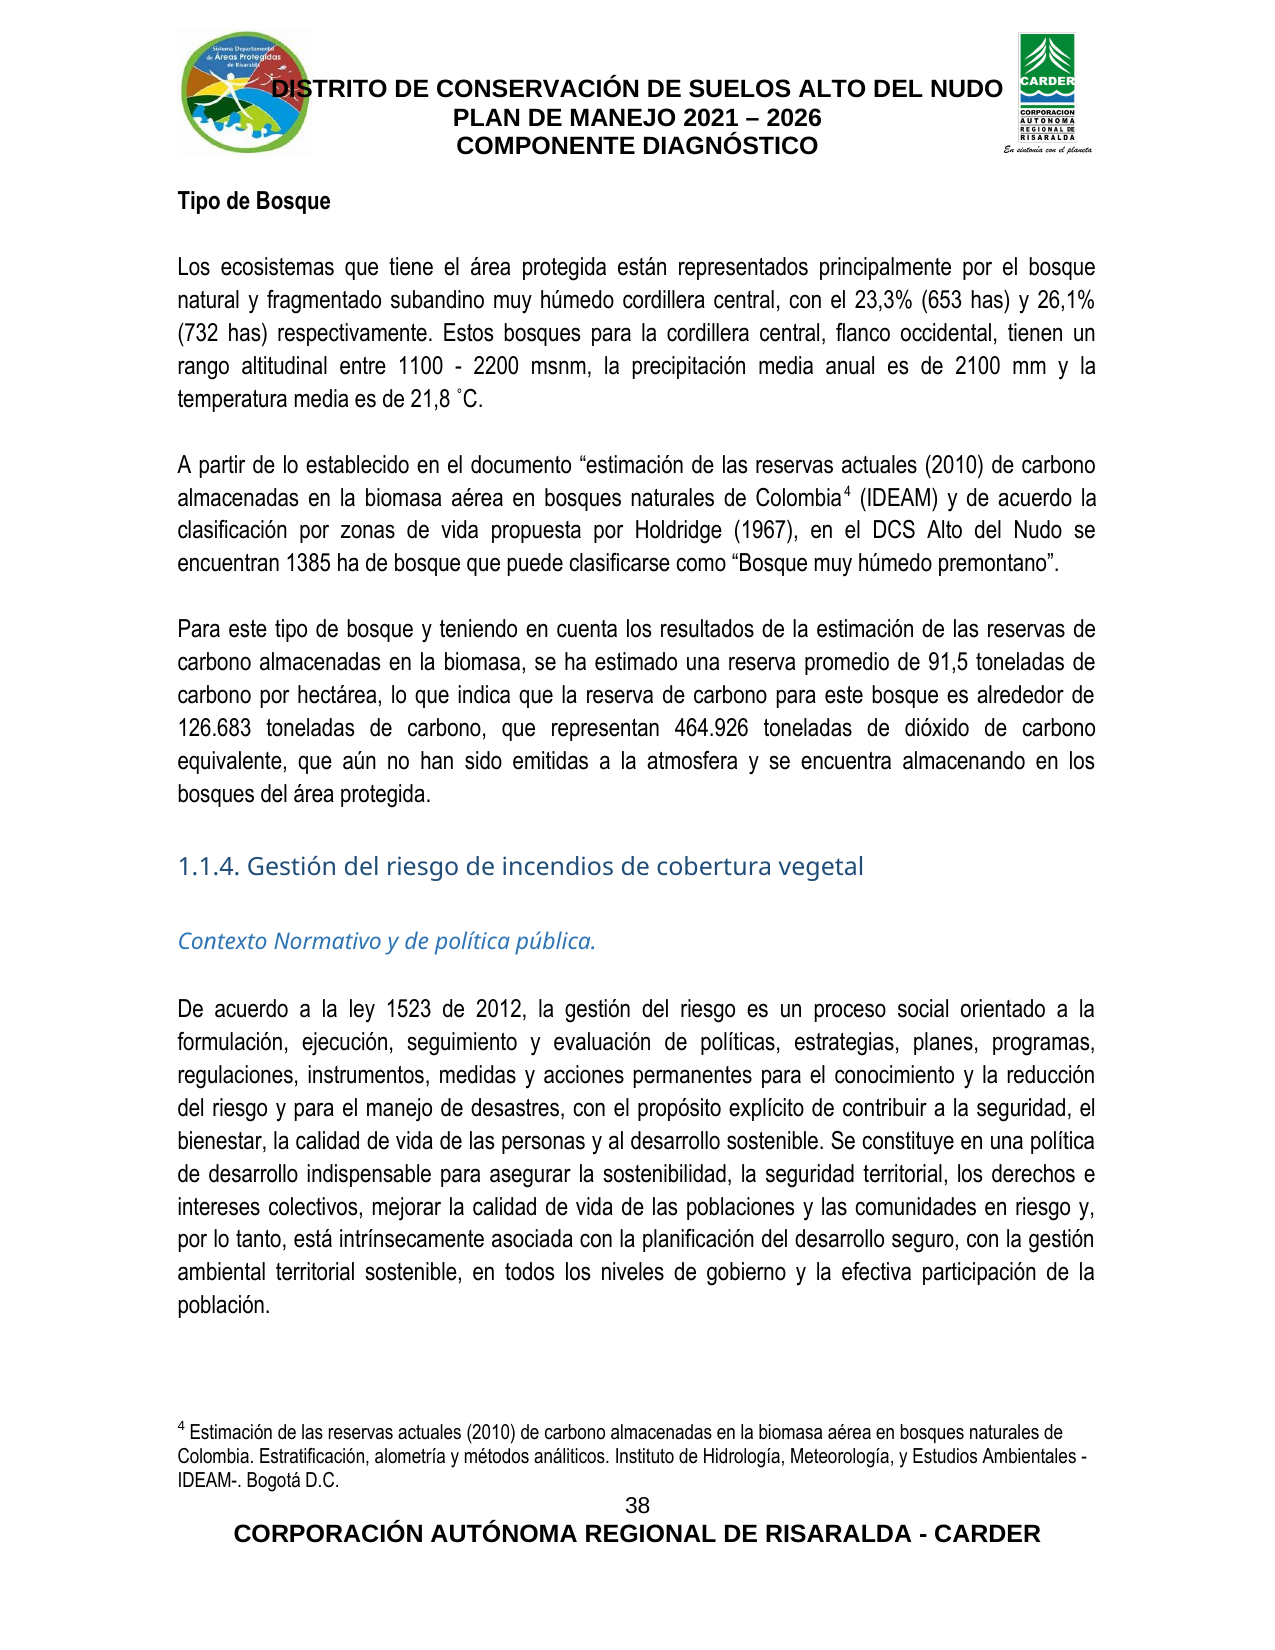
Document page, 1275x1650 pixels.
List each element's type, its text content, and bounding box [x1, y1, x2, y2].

subtitle 1.1.4. Gestión del riesgo de incendios de cobertura vegetal [177, 849, 1098, 883]
picture [177, 29, 314, 158]
text A partir de lo establecido en el documento “estimación de las reservas actuales (2010) de carbono almacenadas en la biomasa aérea en bosques naturales de Colombia (IDEAM) y de acuerdo la clasificación por zonas de vida propuesta por Holdridge (1967), en el DCS Alto del Nudo se encuentran 1385 ha de bosque que puede clasificarse como “Bosque muy húmedo premontano”. [177, 450, 1098, 577]
picture [998, 25, 1098, 164]
text Tipo de Bosque [177, 186, 1098, 215]
subtitle Contexto Normativo y de política pública. [177, 925, 1098, 956]
text De acuerdo a la ley 1523 de 2012, la gestión del riesgo es un proceso social orientado a la formulación, ejecución, seguimiento y evaluación de políticas, estrategias, planes, programas, regulaciones, instrumentos, medidas y acciones permanentes para el conocimiento y la reducción del riesgo y para el manejo de desastres, con el propósito explícito de contribuir a la seguridad, el bienestar, la calidad de vida de las personas y al desarrollo sostenible. Se constituye en una política de desarrollo indispensable para asegurar la sostenibilidad, la seguridad territorial, los derechos e intereses colectivos, mejorar la calidad de vida de las poblaciones y las comunidades en riesgo y, por lo tanto, está intrínsecamente asociada con la planificación del desarrollo seguro, con la gestión ambiental territorial sostenible, en todos los niveles de gobierno y la efectiva participación de la población. [177, 994, 1098, 1319]
text Para este tipo de bosque y teniendo en cuenta los resultados de la estimación de las reservas de carbono almacenadas en la biomasa, se ha estimado una reserva promedio de 91,5 toneladas de carbono por hectárea, lo que indica que la reserva de carbono para este bosque es alrededor de 126.683 toneladas de carbono, que representan 464.926 toneladas de dióxido de carbono equivalente, que aún no han sido emitidas a la atmosfera y se encuentra almacenando en los bosques del área protegida. [177, 614, 1098, 807]
text Los ecosistemas que tiene el área protegida están representados principalmente por el bosque natural y fragmentado subandino muy húmedo cordillera central, con el 23,3% (653 has) y 26,1% (732 has) respectivamente. Estos bosques para la cordillera central, flanco occidental, tienen un rango altitudinal entre 1100 - 2200 msnm, la precipitación media anual es de 2100 mm y la temperatura media es de 21,8 ˚C. [177, 252, 1098, 412]
